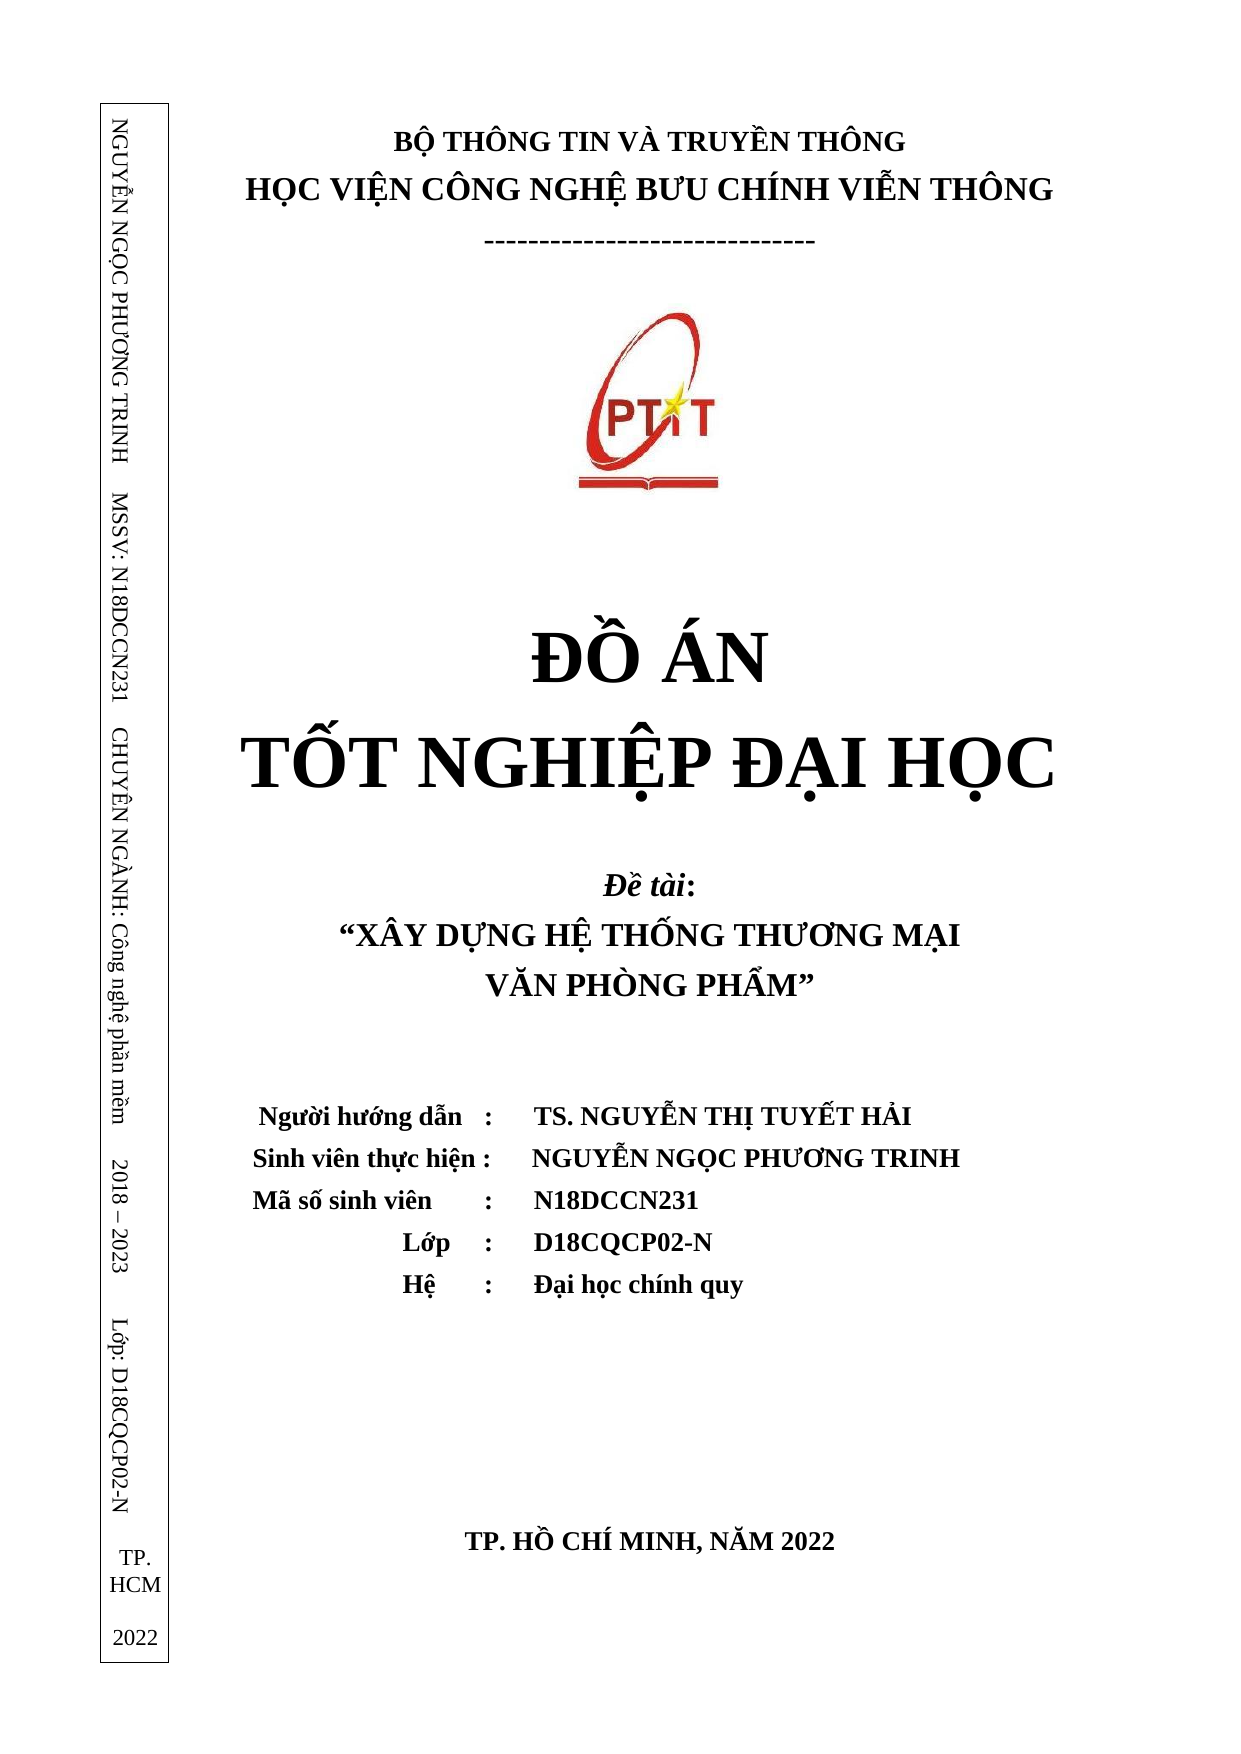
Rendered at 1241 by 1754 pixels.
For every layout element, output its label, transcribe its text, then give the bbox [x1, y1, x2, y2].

picture [551, 303, 748, 500]
text TP. HỒ CHÍ MINH, NĂM 2022 [177, 1525, 1122, 1557]
text Mã số sinh viên : N18DCCN231 [177, 1184, 1122, 1215]
text Sinh viên thực hiện : NGUYỄN NGỌC PHƯƠNG TRINH [177, 1142, 1122, 1173]
text ĐỒ ÁN [177, 612, 1122, 698]
text HỌC VIỆN CÔNG NGHỆ BƯU CHÍNH VIỄN THÔNG [177, 169, 1122, 207]
text Người hướng dẫn : TS. NGUYỄN THỊ TUYẾT HẢI [177, 1100, 1122, 1131]
text TỐT NGHIỆP ĐẠI HỌC [177, 718, 1122, 804]
text BỘ THÔNG TIN VÀ TRUYỀN THÔNG [177, 124, 1122, 158]
text Lớp : D18CQCP02-N [402, 1226, 1122, 1257]
text “XÂY DỰNG HỆ THỐNG THƯƠNG MẠI [177, 915, 1122, 954]
text ------------------------------ [177, 219, 1122, 258]
text Đề tài: [177, 865, 1122, 903]
text Hệ : Đại học chính quy [402, 1268, 1122, 1299]
text VĂN PHÒNG PHẨM” [177, 966, 1122, 1004]
